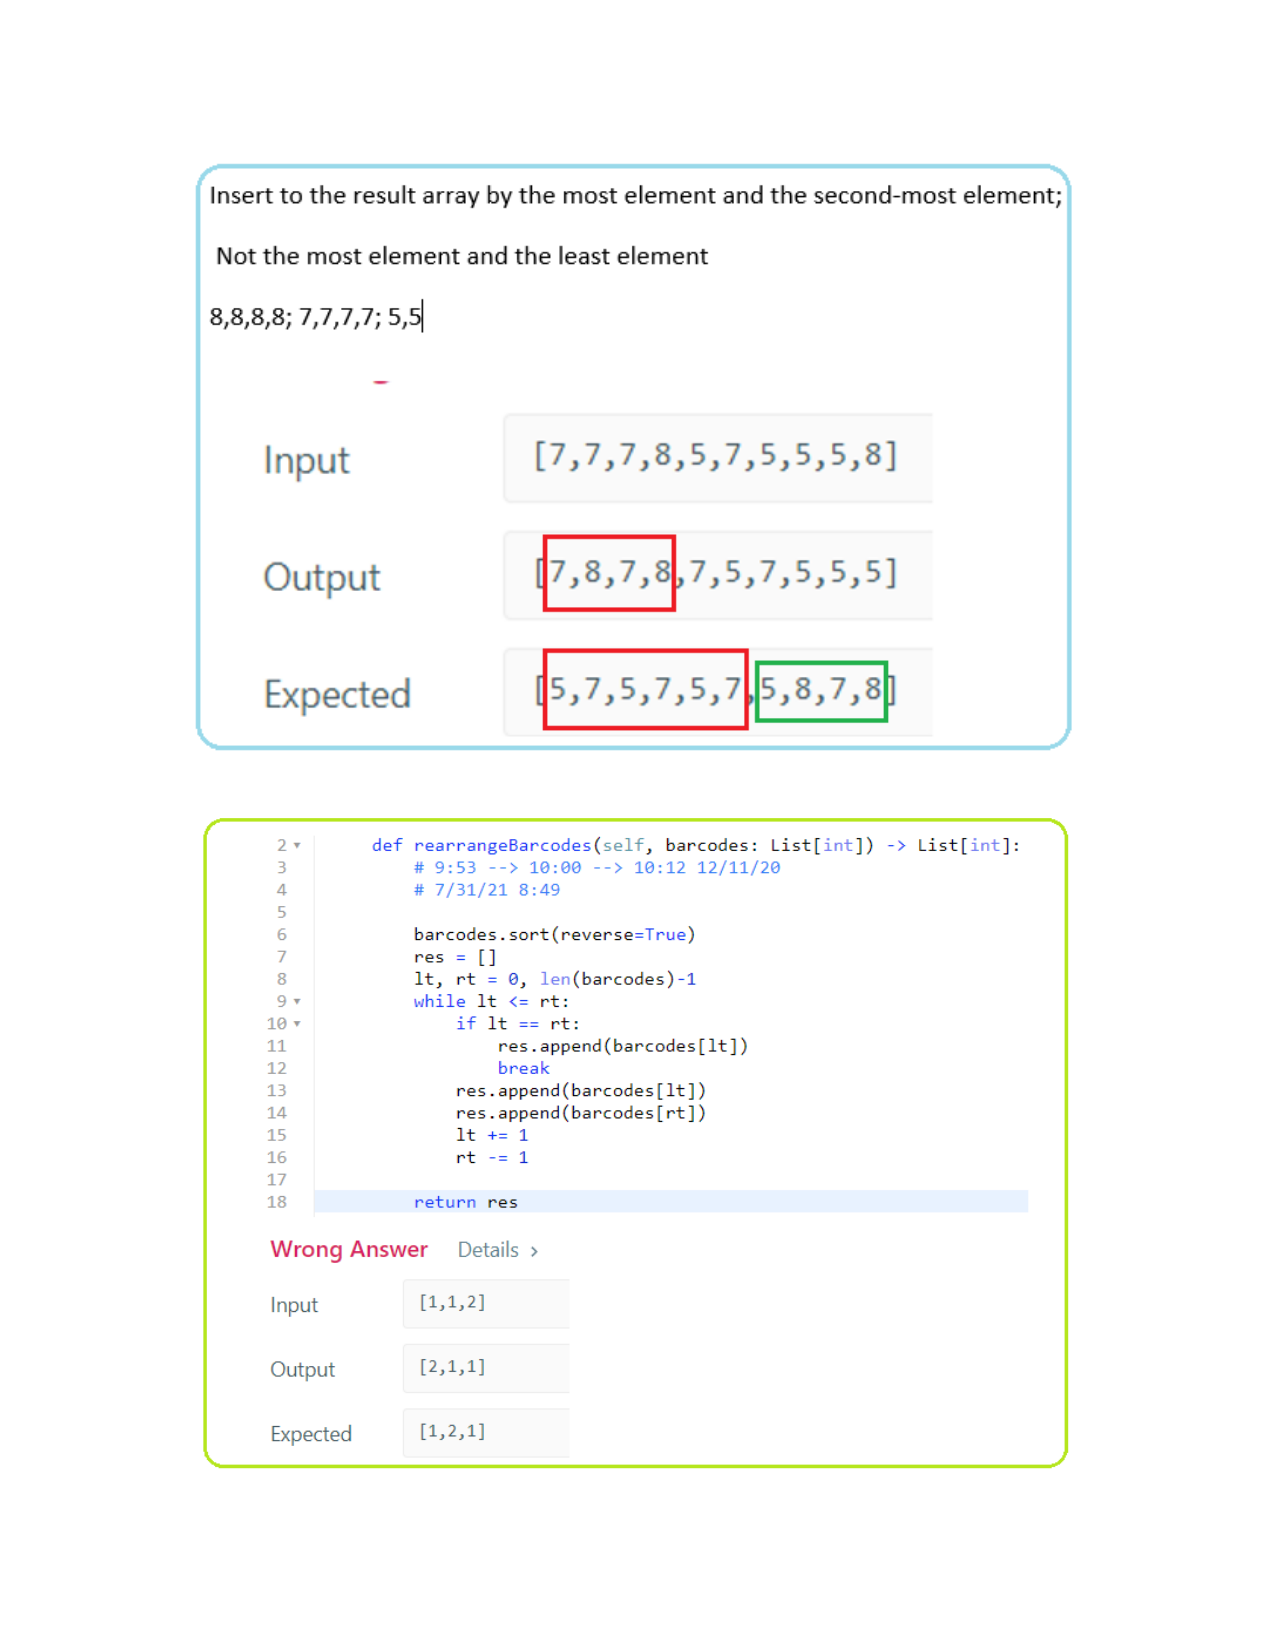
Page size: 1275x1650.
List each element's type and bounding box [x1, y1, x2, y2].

picture [187, 150, 1087, 758]
picture [187, 817, 1087, 1480]
